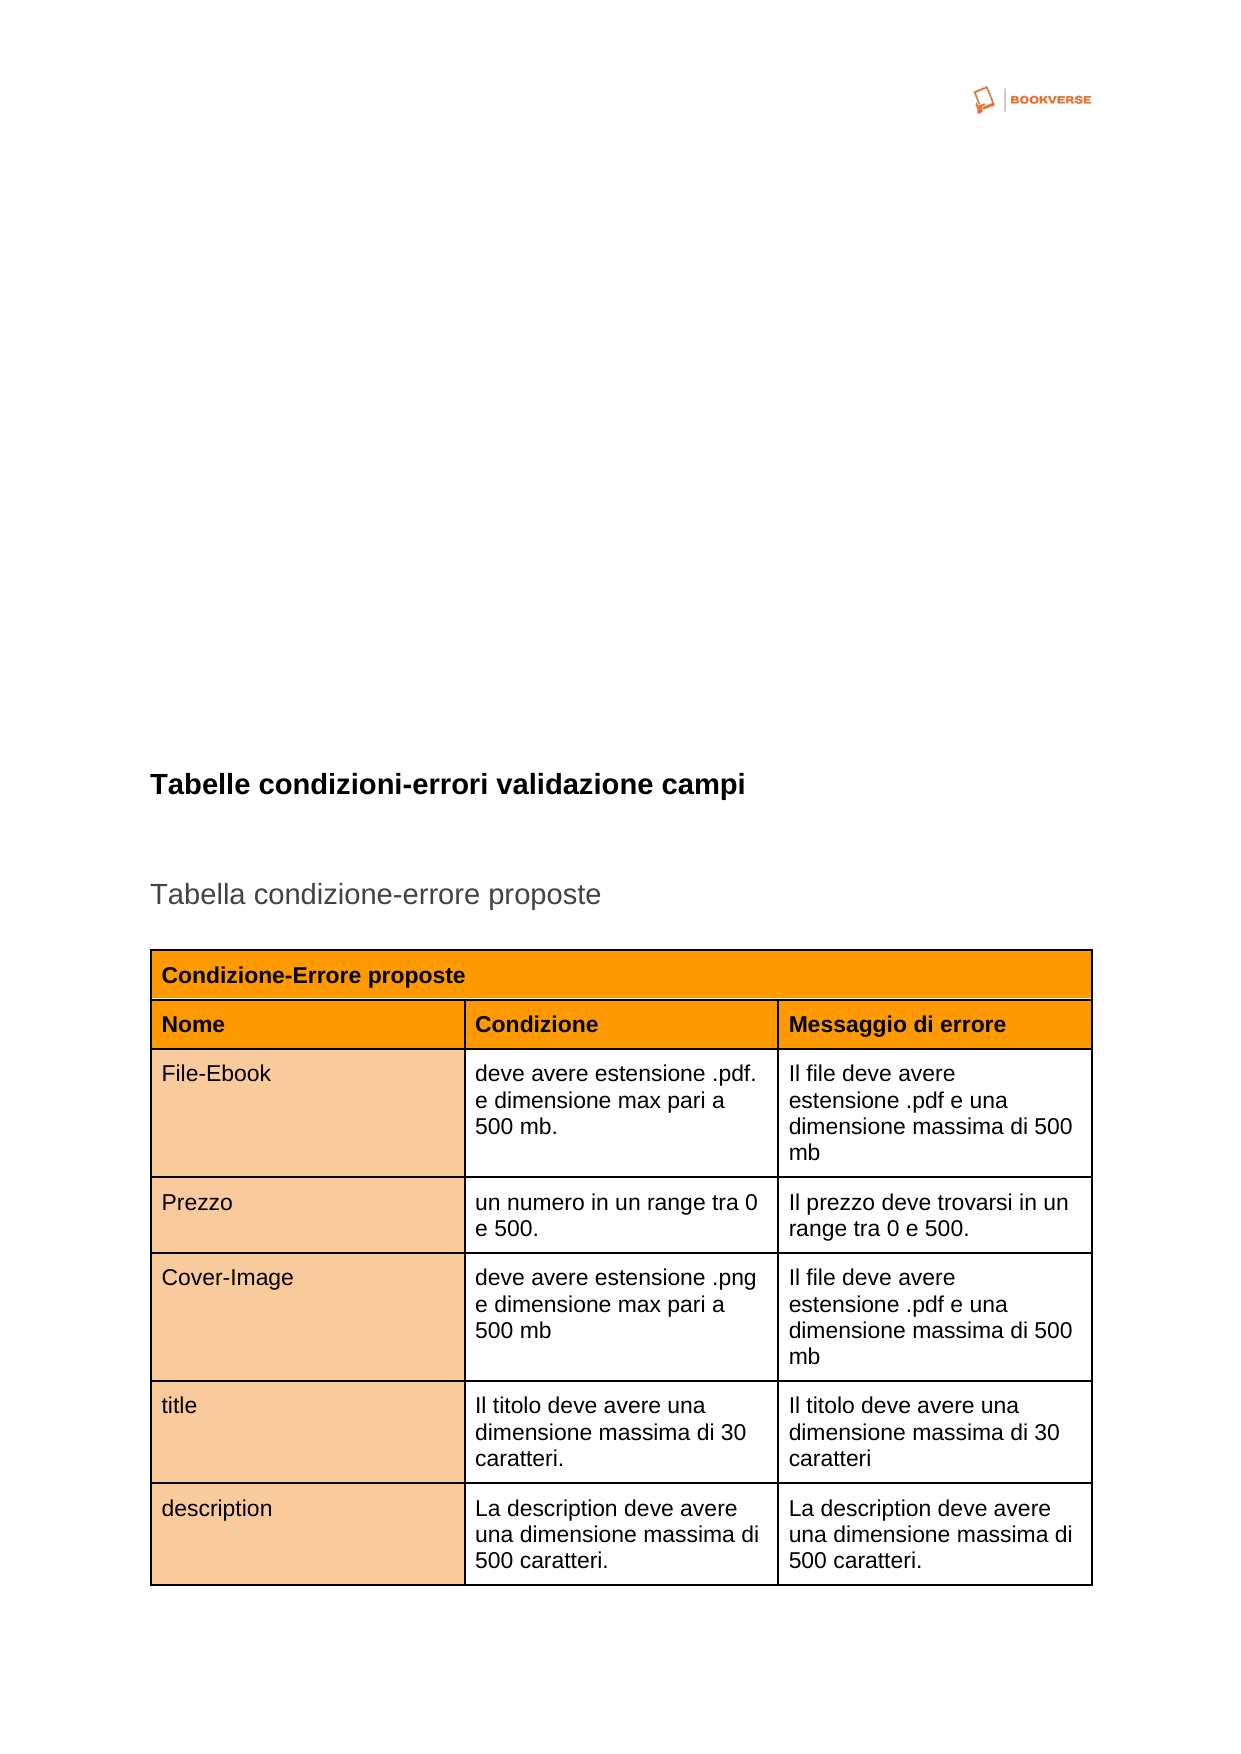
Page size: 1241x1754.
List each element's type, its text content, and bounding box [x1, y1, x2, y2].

table_cell Il titolo deve avere una dimensione massima di 30 caratteri [779, 1382, 1091, 1482]
table_cell Messaggio di errore [779, 1001, 1091, 1048]
table_cell Il titolo deve avere una dimensione massima di 30 caratteri. [466, 1382, 777, 1482]
table_cell title [152, 1382, 464, 1482]
table_cell Cover-Image [152, 1254, 464, 1380]
table_cell Il prezzo deve trovarsi in un range tra 0 e 500. [779, 1178, 1091, 1252]
table_cell La description deve avere una dimensione massima di 500 caratteri. [779, 1484, 1091, 1584]
table_cell Il file deve avere estensione .pdf e una dimensione massima di 500 mb [779, 1050, 1091, 1176]
picture [951, 18, 1114, 181]
table_cell deve avere estensione .pdf. e dimensione max pari a 500 mb. [466, 1050, 777, 1176]
table_cell description [152, 1484, 464, 1584]
table_cell Nome [152, 1001, 464, 1048]
table_cell deve avere estensione .png e dimensione max pari a 500 mb [466, 1254, 777, 1380]
table_header Condizione-Errore proposte [152, 951, 1091, 998]
table_cell Il file deve avere estensione .pdf e una dimensione massima di 500 mb [779, 1254, 1091, 1380]
table_cell La description deve avere una dimensione massima di 500 caratteri. [466, 1484, 777, 1584]
table_cell File-Ebook [152, 1050, 464, 1176]
text Tabelle condizioni-errori validazione campi [150, 767, 1090, 800]
table_cell Condizione [466, 1001, 777, 1048]
table_cell Prezzo [152, 1178, 464, 1252]
table_cell un numero in un range tra 0 e 500. [466, 1178, 777, 1252]
subtitle Tabella condizione-errore proposte [150, 877, 1090, 911]
